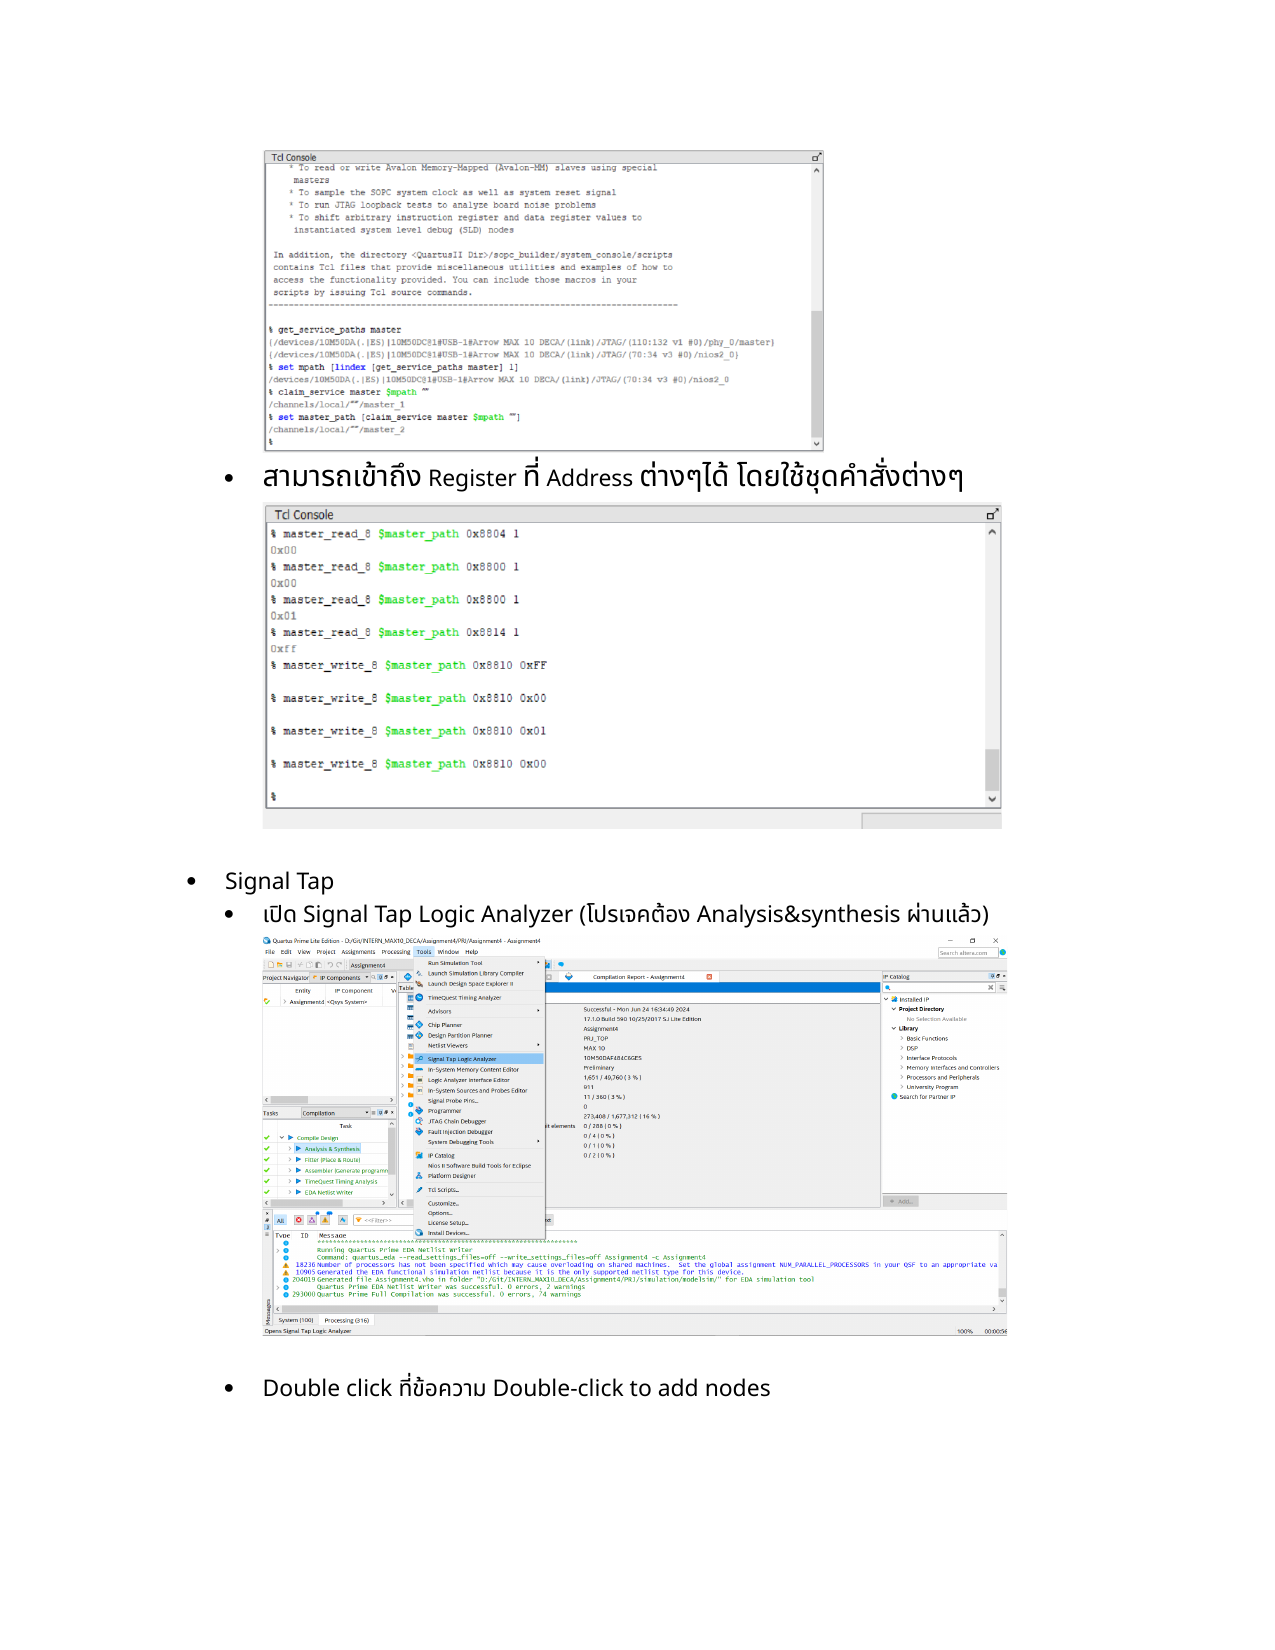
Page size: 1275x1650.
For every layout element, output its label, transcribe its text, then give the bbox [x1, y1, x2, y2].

list Signal Tap [187, 864, 1125, 896]
picture [262, 502, 1002, 829]
picture [262, 935, 1008, 1336]
list เปิด Signal Tap Logic Analyzer (โปรเจคต้อง Analysis&synthesis ผ่านแล้ว) [225, 898, 1125, 933]
list Double click ที่ข้อความ Double-click to add nodes [225, 1372, 1125, 1407]
list สามารถเข้าถึง Register ที่ Address ต่างๆได้ โดยใช้ชุดคำสั่งต่างๆ [225, 455, 1125, 499]
picture [262, 150, 824, 453]
